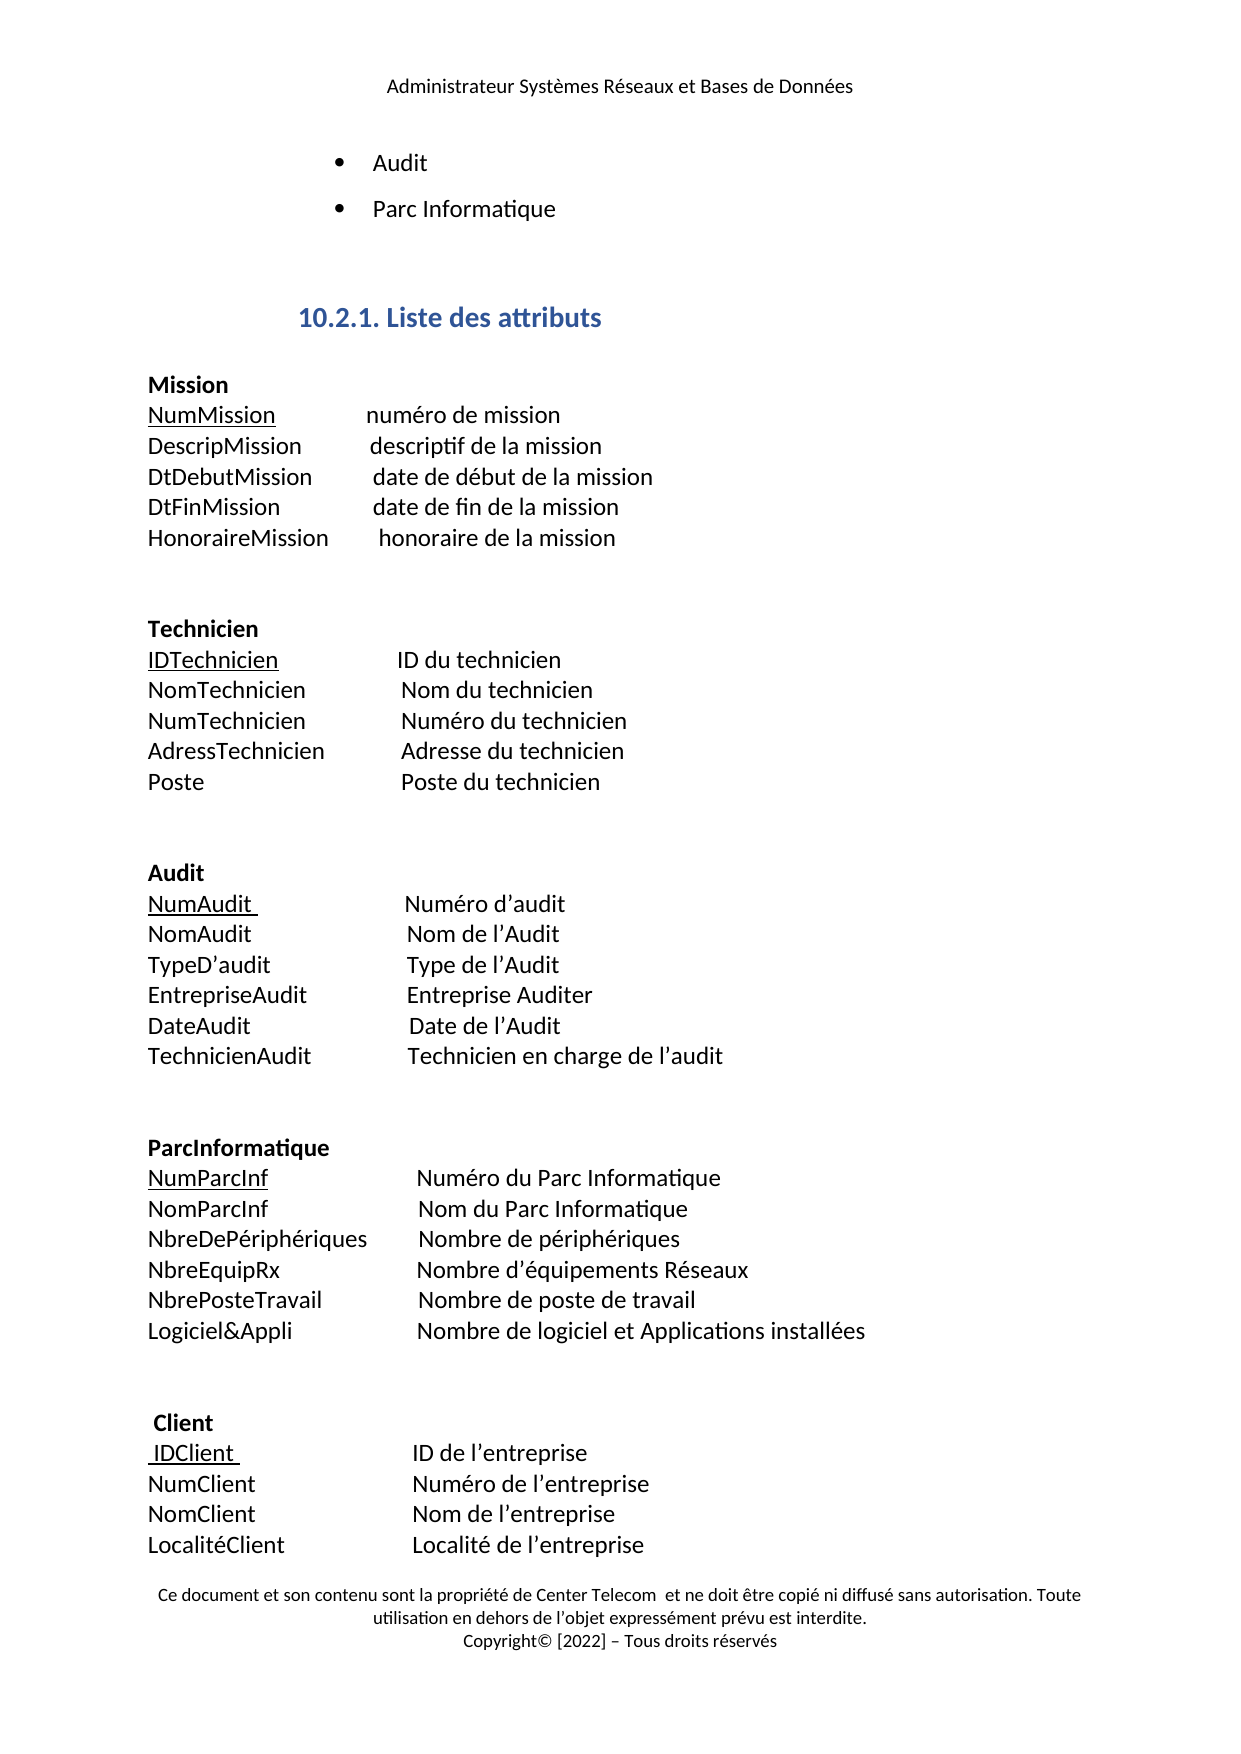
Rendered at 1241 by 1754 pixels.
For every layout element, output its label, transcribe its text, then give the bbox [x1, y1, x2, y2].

text NumParcInf Numéro du Parc Informatique [148, 1163, 1093, 1193]
text DescripMission descriptif de la mission [148, 430, 1093, 461]
text DateAudit Date de l’Audit [148, 1010, 1093, 1041]
text NumMission numéro de mission [148, 399, 1093, 430]
text Mission [148, 369, 1093, 399]
text TypeD’audit Type de l’Audit [148, 949, 1093, 979]
text NomAudit Nom de l’Audit [148, 918, 1093, 949]
text HonoraireMission honoraire de la mission [148, 522, 1093, 552]
text NomParcInf Nom du Parc Informatique [148, 1193, 1093, 1224]
text DtDebutMission date de début de la mission [148, 461, 1093, 491]
text EntrepriseAudit Entreprise Auditer [148, 979, 1093, 1010]
text IDTechnicien ID du technicien [148, 644, 1093, 674]
text Poste Poste du technicien [148, 766, 1093, 796]
list Audit [335, 148, 1093, 178]
text 10.2.1. Liste des attributs [148, 299, 1093, 334]
text NumClient Numéro de l’entreprise [148, 1468, 1093, 1498]
text AdressTechnicien Adresse du technicien [148, 735, 1093, 766]
text ParcInformatique [148, 1132, 1093, 1163]
text DtFinMission date de fin de la mission [148, 491, 1093, 522]
text IDClient ID de l’entreprise [148, 1437, 1093, 1468]
text TechnicienAudit Technicien en charge de l’audit [148, 1041, 1093, 1071]
text NbreEquipRx Nombre d’équipements Réseaux [148, 1254, 1093, 1285]
text NumTechnicien Numéro du technicien [148, 705, 1093, 735]
text Logiciel&Appli Nombre de logiciel et Applications installées [148, 1315, 1093, 1346]
text NomTechnicien Nom du technicien [148, 674, 1093, 705]
text NomClient Nom de l’entreprise [148, 1498, 1093, 1529]
text Audit [148, 857, 1093, 888]
list Parc Informatique [335, 193, 1093, 224]
text NbreDePériphériques Nombre de périphériques [148, 1224, 1093, 1254]
text Client [148, 1407, 1093, 1437]
text LocalitéClient Localité de l’entreprise [148, 1529, 1093, 1559]
text NumAudit Numéro d’audit [148, 888, 1093, 918]
text NbrePosteTravail Nombre de poste de travail [148, 1285, 1093, 1315]
text Technicien [148, 613, 1093, 644]
